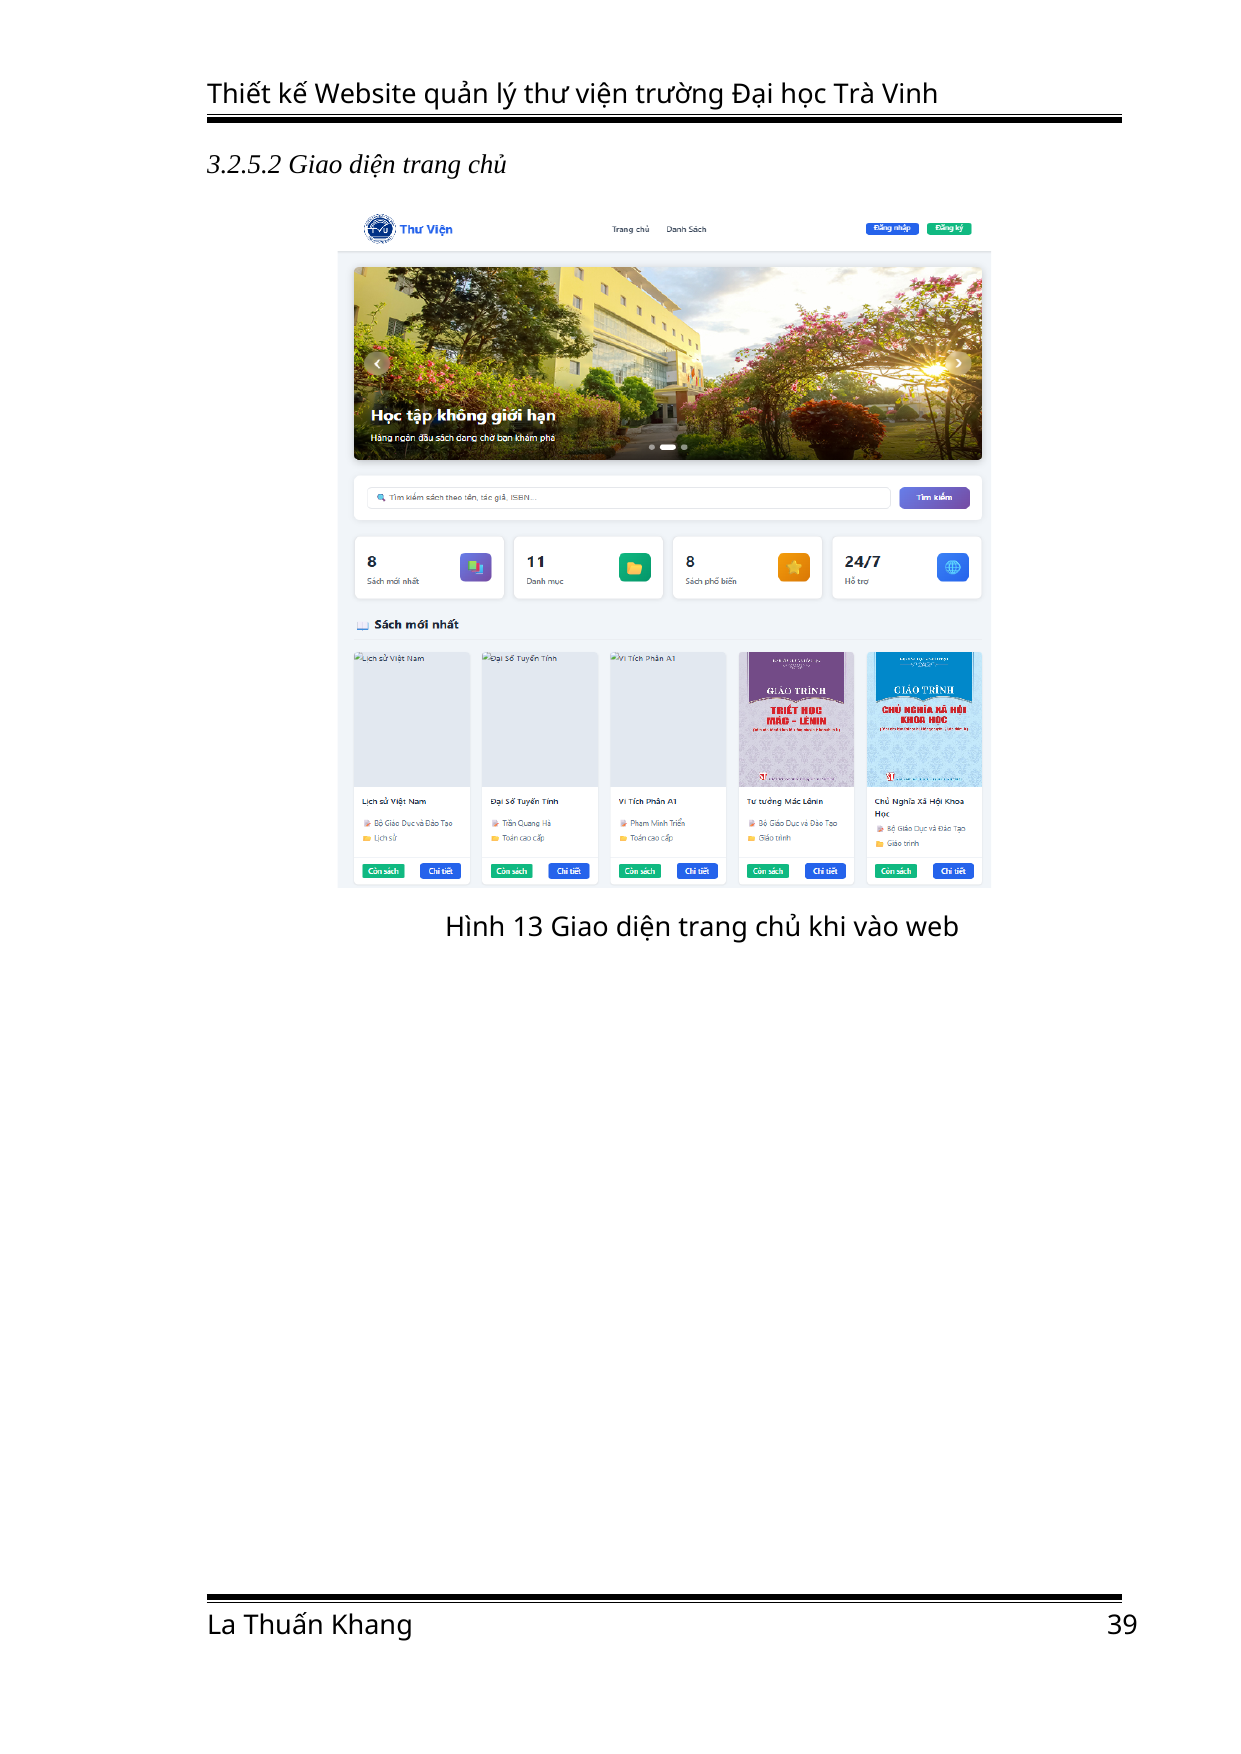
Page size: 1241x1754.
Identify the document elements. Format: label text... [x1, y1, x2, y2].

subtitle Giao diện trang chủ [207, 148, 1122, 179]
picture [337, 206, 992, 888]
